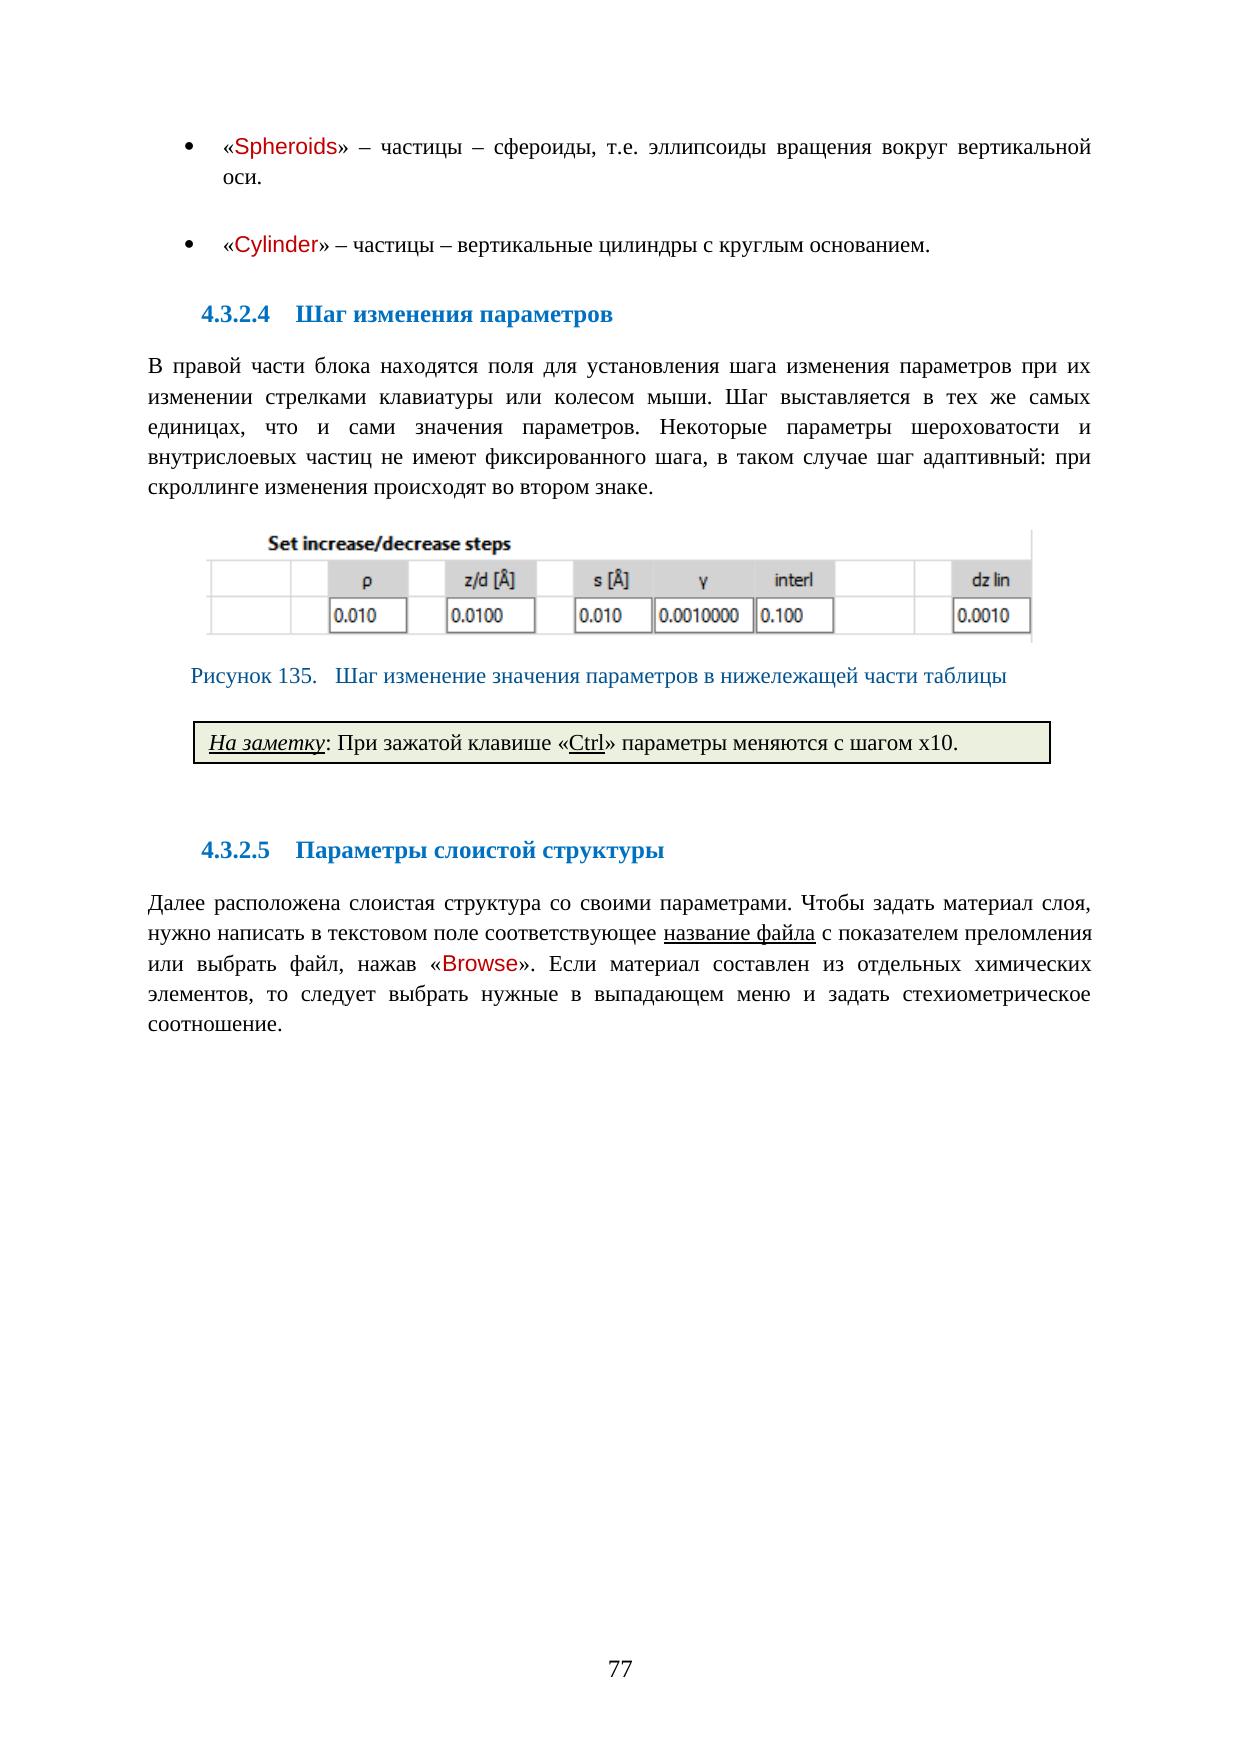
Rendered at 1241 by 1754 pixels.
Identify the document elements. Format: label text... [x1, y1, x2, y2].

text В правой части блока находятся поля для установления шага изменения параметров при их изменении стрелками клавиатуры или колесом мыши. Шаг выставляется в тех же самых единицах, что и сами значения параметров. Некоторые параметры шероховатости и внутрислоевых частиц не имеют фиксированного шага, в таком случае шаг адаптивный: при скроллинге изменения происходят во втором знаке. [148, 353, 1093, 500]
subtitle Параметры слоистой структуры [201, 730, 1093, 864]
list «Spheroids» – частицы – сфероиды, т.е. эллипсоиды вращения вокруг вертикальной оси. [185, 133, 1093, 189]
subtitle Шаг изменения параметров [201, 299, 1093, 328]
picture [206, 530, 1039, 643]
list «Cylinder» – частицы – вертикальные цилиндры с круглым основанием. [185, 231, 1093, 257]
text Далее расположена слоистая структура со своими параметрами. Чтобы задать материал слоя, нужно написать в текстовом поле соответствующее название файла с показателем преломления или выбрать файл, нажав «Browse». Если материал составлен из отдельных химических элементов, то следует выбрать нужные в выпадающем меню и задать стехиометрическое соотношение. [148, 889, 1093, 1037]
